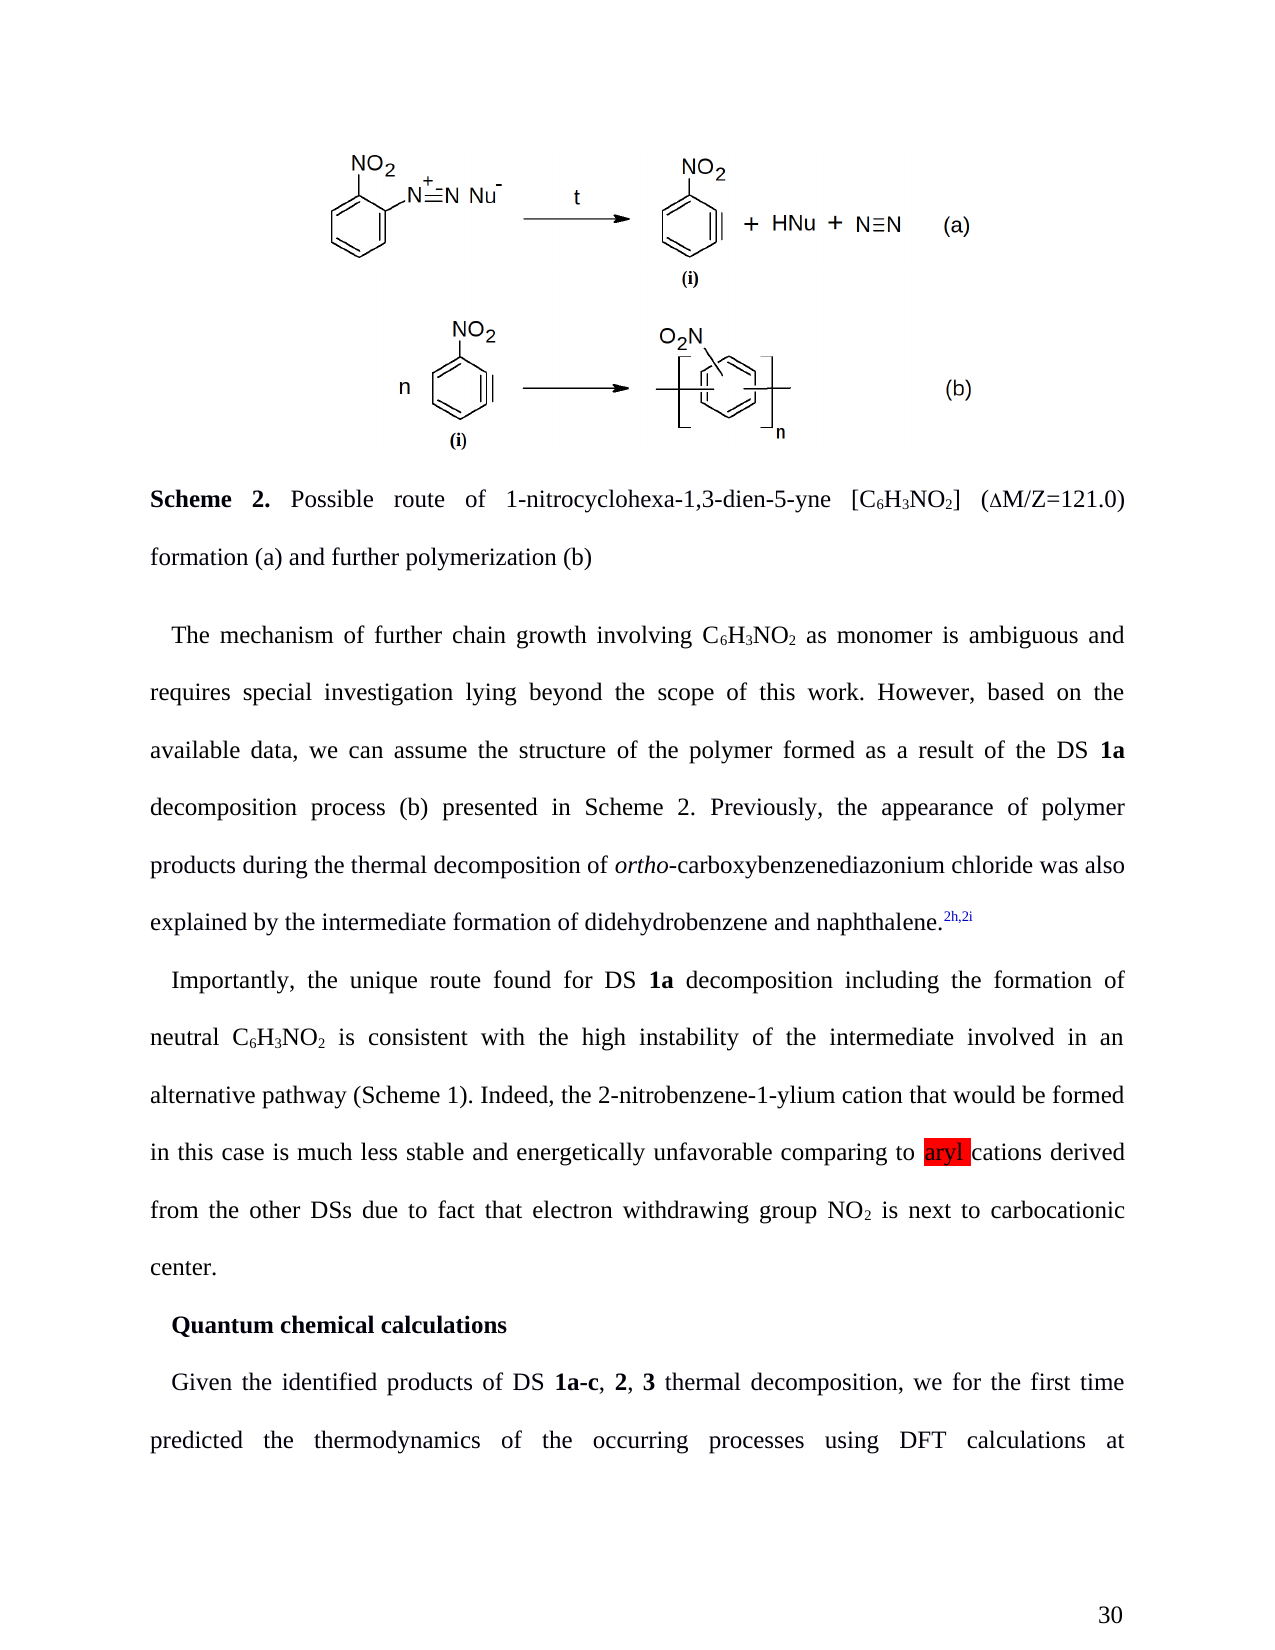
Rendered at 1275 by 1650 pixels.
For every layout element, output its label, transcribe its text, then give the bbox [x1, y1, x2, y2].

text The mechanism of further chain growth involving C6H3NO2 as monomer is ambiguous and requires special investigation lying beyond the scope of this work. However, based on the available data, we can assume the structure of the polymer formed as a result of the DS 1a decomposition process (b) presented in Scheme 2. Previously, the appearance of polymer products during the thermal decomposition of ortho-carboxybenzenediazonium chloride was also explained by the intermediate formation of didehydrobenzene and naphthalene.2h,2i [150, 620, 1125, 936]
title Scheme 2. Possible route of 1-nitrocyclohexa-1,3-dien-5-yne [C6H3NO2] (M/Z=121.0) formation (a) and further polymerization (b) [150, 484, 1125, 570]
text Importantly, the unique route found for DS 1a decomposition including the formation of neutral C6H3NO2 is consistent with the high instability of the intermediate involved in an alternative pathway (Scheme 1). Indeed, the 2-nitrobenzene-1-ylium cation that would be formed in this case is much less stable and energetically unfavorable comparing to aryl cations derived from the other DSs due to fact that electron withdrawing group NO2 is next to carbocationic center. [150, 965, 1125, 1281]
picture [318, 150, 978, 456]
text Quantum chemical calculations [150, 1310, 1125, 1339]
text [150, 1367, 1125, 1454]
